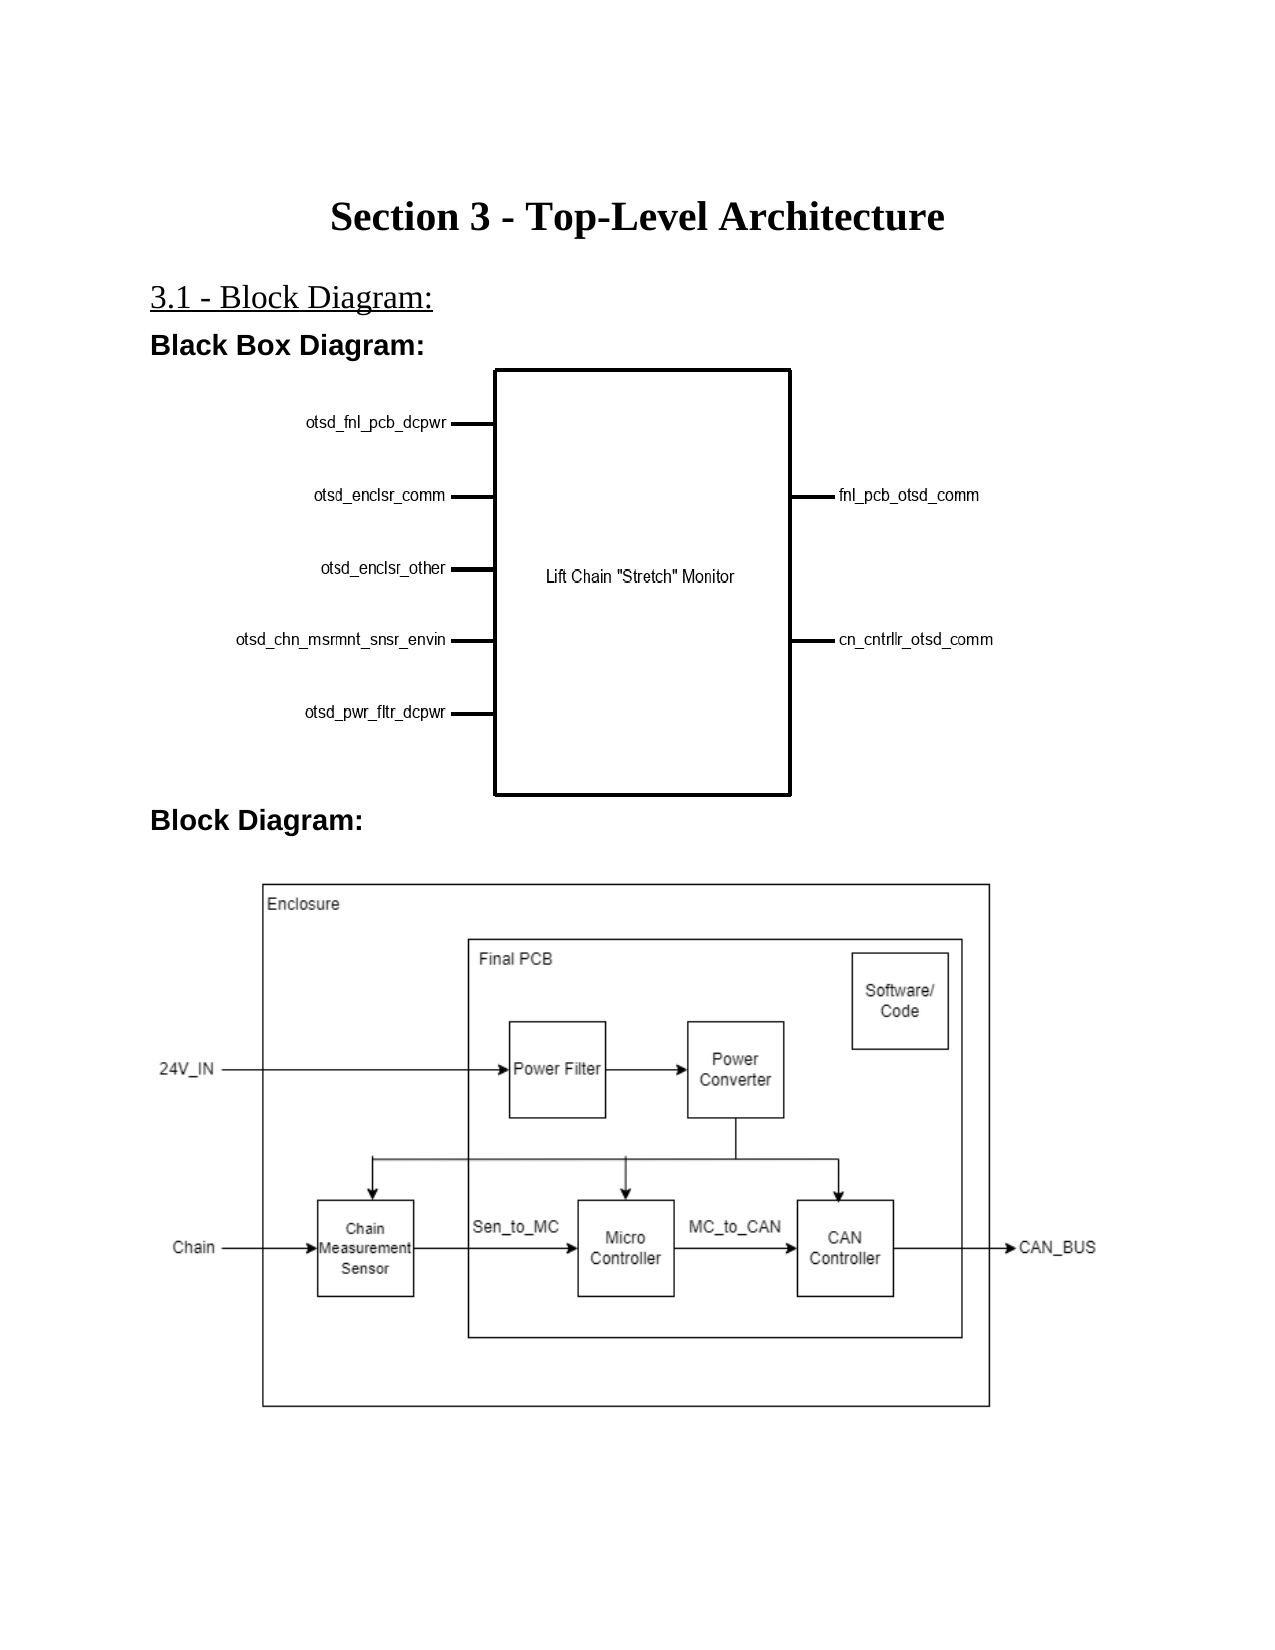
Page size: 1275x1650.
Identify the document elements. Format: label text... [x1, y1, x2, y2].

subtitle 3.1 - Block Diagram: [150, 277, 1125, 315]
text Block Diagram: [150, 803, 1125, 837]
text Black Box Diagram: [150, 328, 1125, 361]
picture [150, 841, 1102, 1426]
picture [150, 366, 1275, 800]
subtitle Section 3 - Top-Level Architecture [150, 192, 1125, 239]
